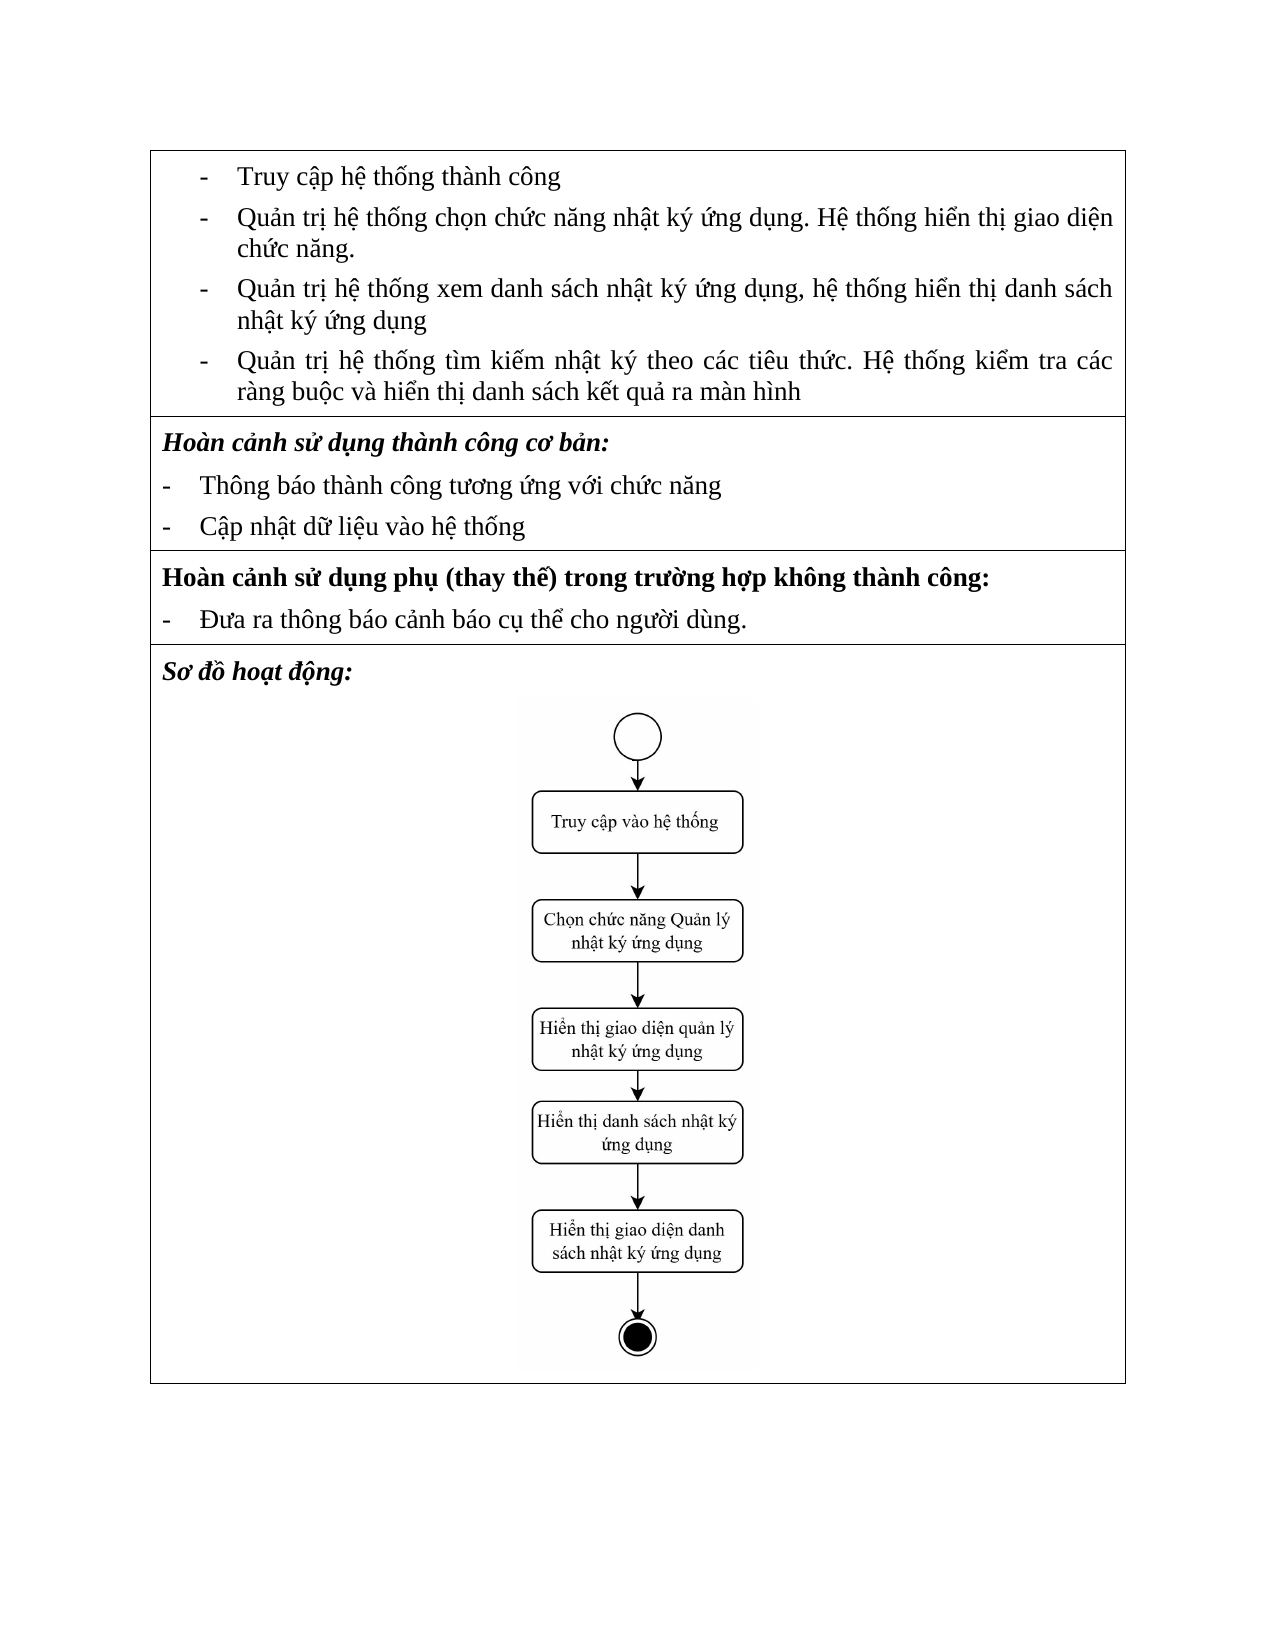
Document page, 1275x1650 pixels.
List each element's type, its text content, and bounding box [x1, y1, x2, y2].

picture [516, 697, 759, 1372]
table_cell Hoàn cảnh sử dụng thành công cơ bản: Thông báo thành công tương ứng với chức năng Cập nhật dữ liệu vào hệ thống [151, 417, 1125, 550]
table_cell Hoàn cảnh sử dụng phụ (thay thế) trong trường hợp không thành công: Đưa ra thông báo cảnh báo cụ thể cho người dùng. [151, 551, 1125, 644]
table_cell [151, 151, 1125, 416]
table_cell Sơ đồ hoạt động: [151, 645, 1125, 1383]
